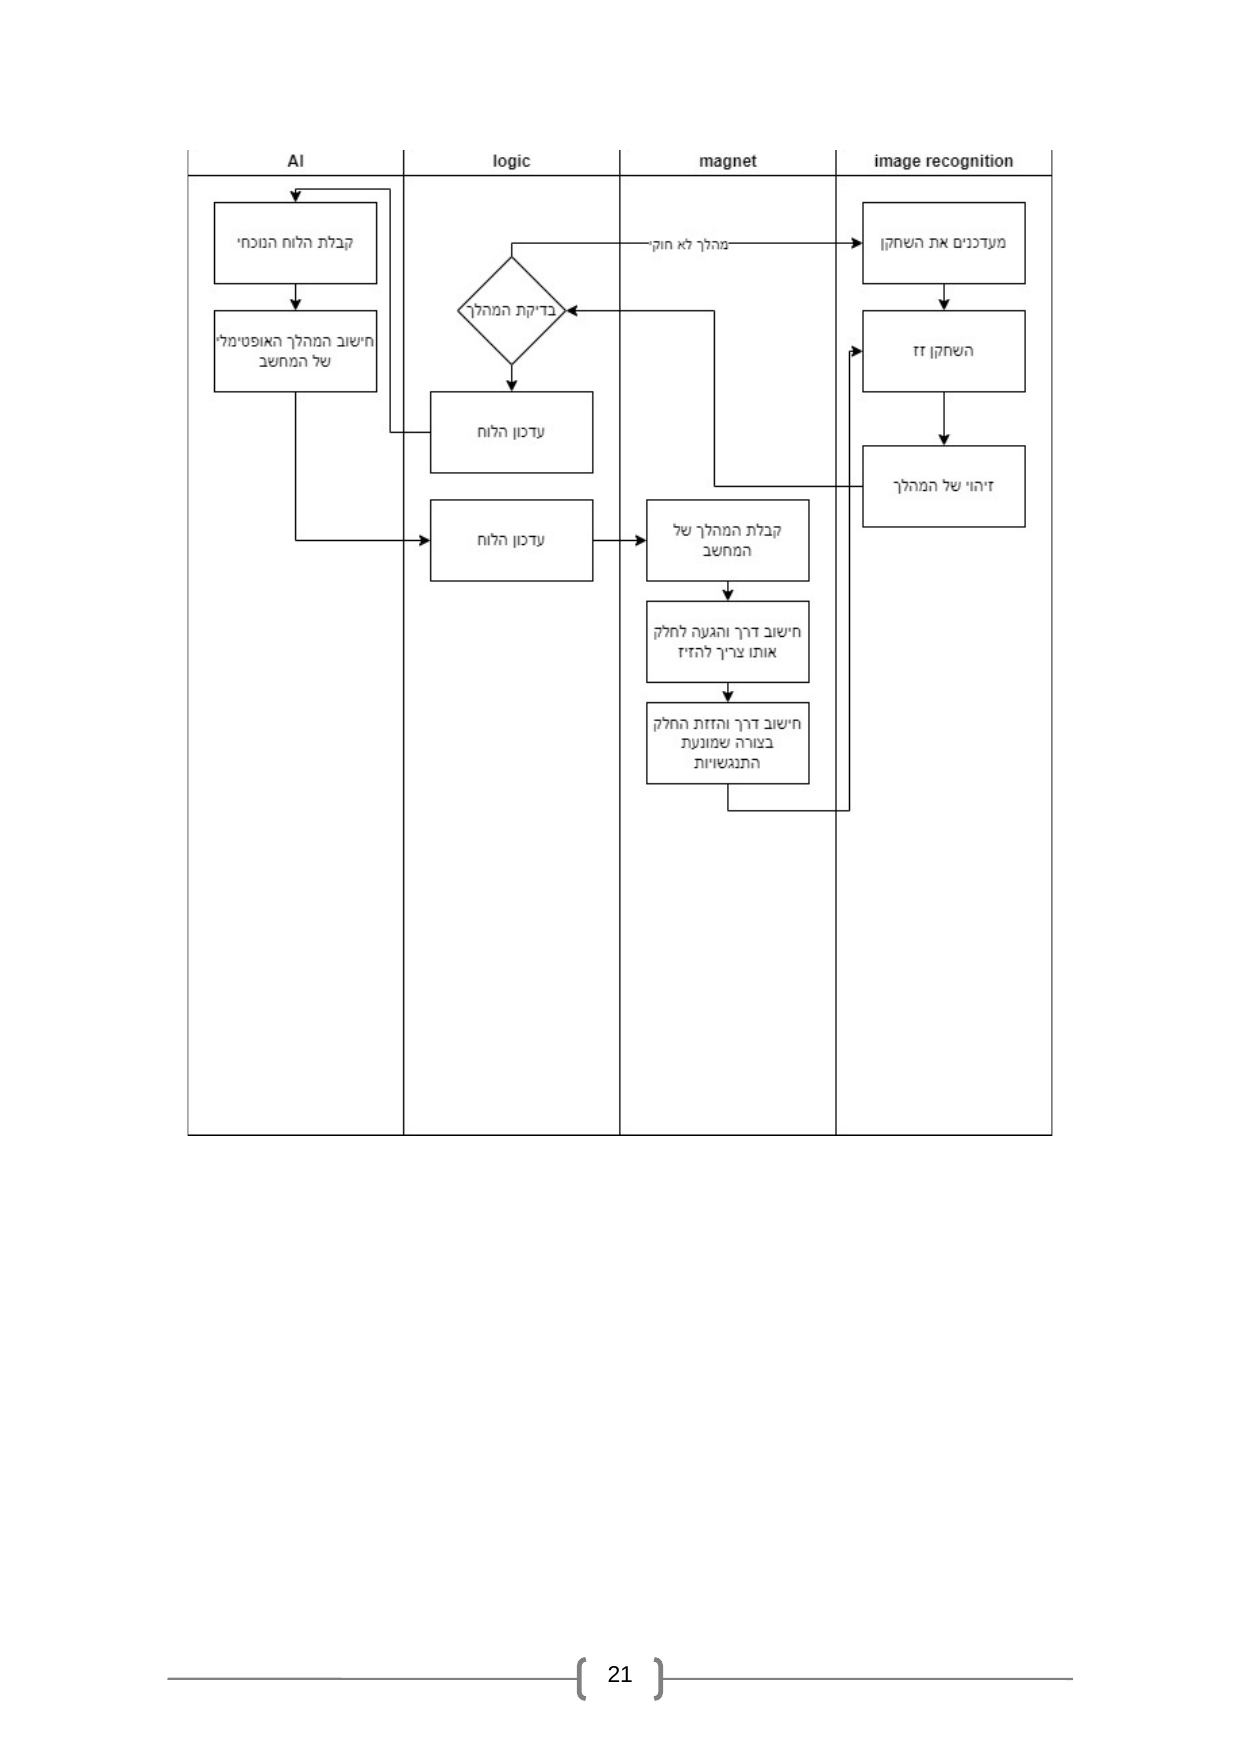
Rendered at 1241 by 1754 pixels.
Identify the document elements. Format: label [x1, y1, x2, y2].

picture [187, 150, 1053, 1136]
